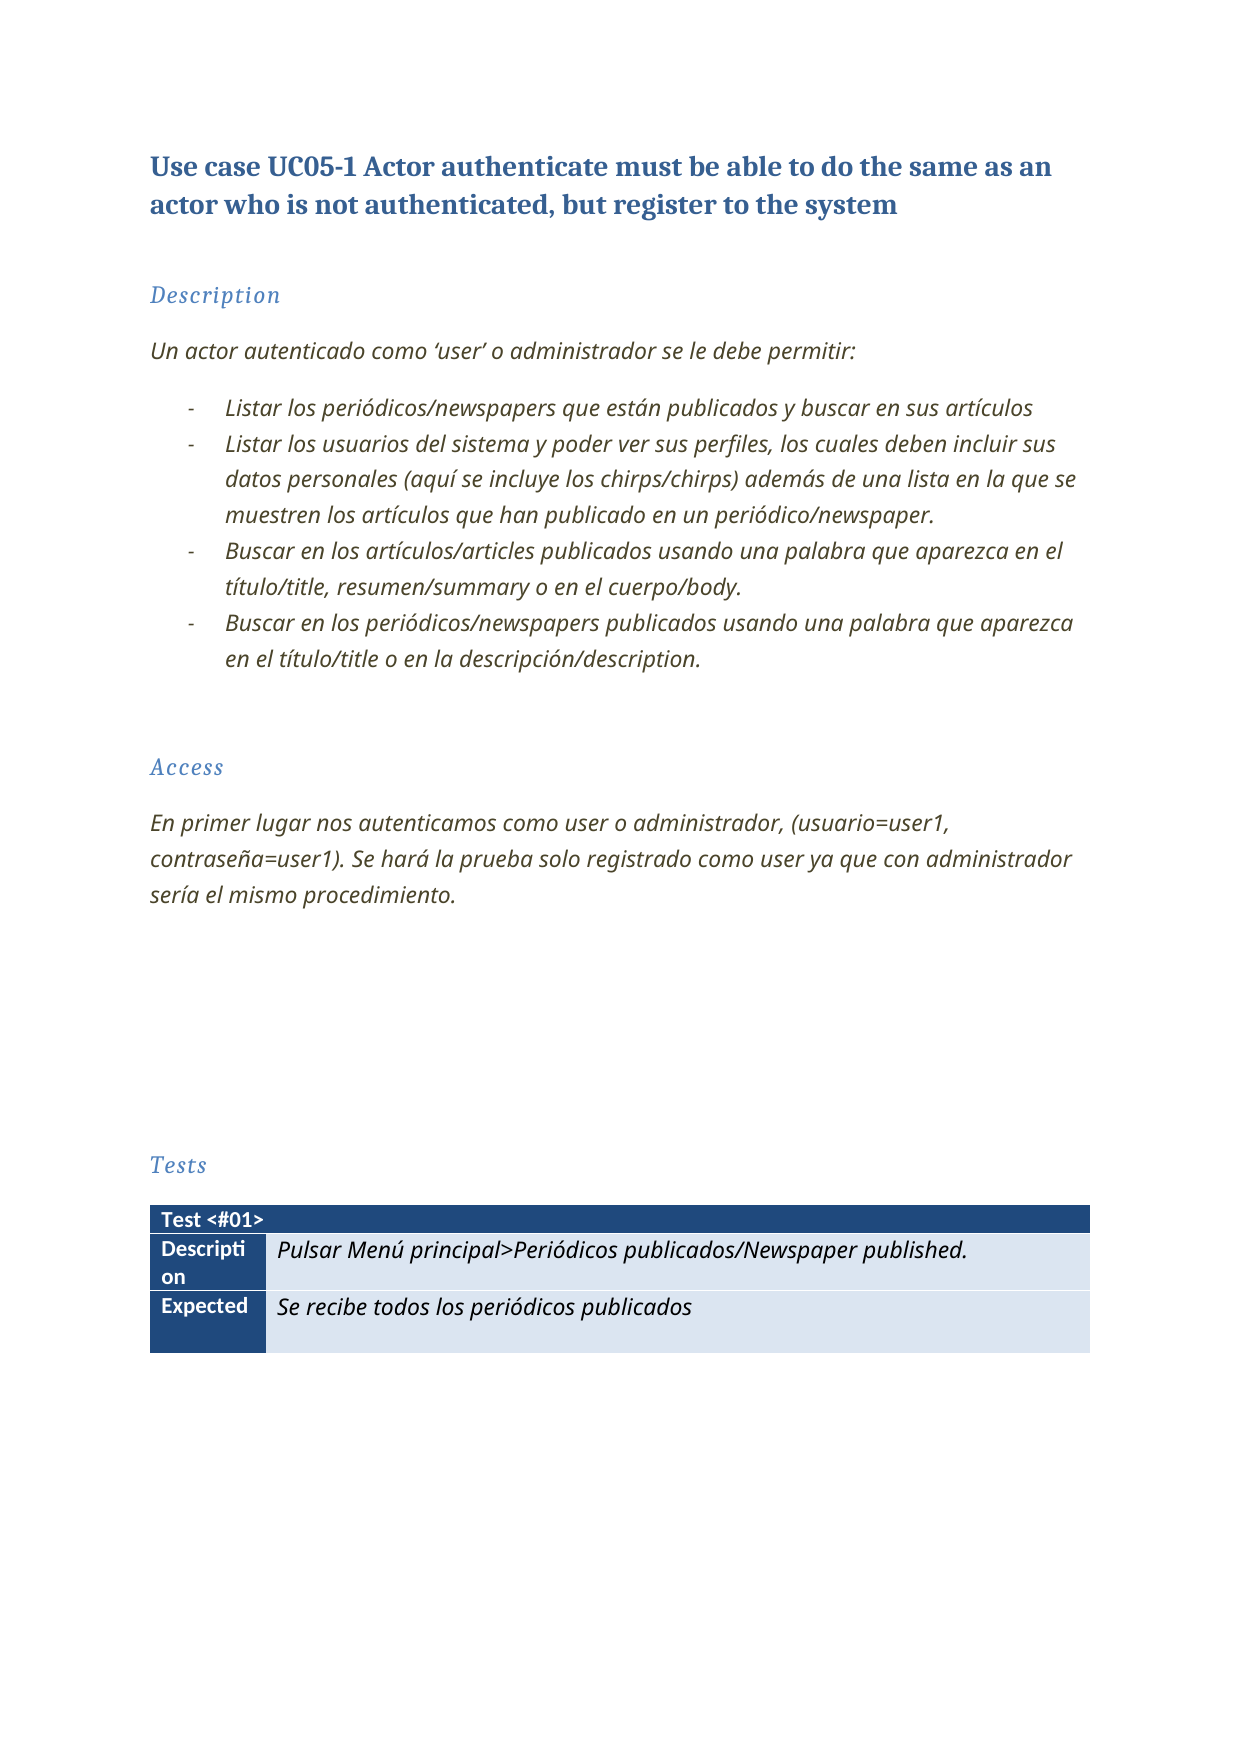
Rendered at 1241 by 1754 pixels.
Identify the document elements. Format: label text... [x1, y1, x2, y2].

text En primer lugar nos autenticamos como user o administrador, (usuario=user1, contraseña=user1). Se hará la prueba solo registrado como user ya que con administrador sería el mismo procedimiento. [150, 807, 1090, 910]
table_header Test <#01> [150, 1205, 1090, 1233]
text Use case UC05-1 Actor authenticate must be able to do the same as an actor who is not authenticated, but register to the system [150, 150, 1090, 222]
list Listar los periódicos/newspapers que están publicados y buscar en sus artículos [187, 392, 1090, 423]
text Description [150, 281, 1090, 310]
list Buscar en los periódicos/newspapers publicados usando una palabra que aparezca en el título/title o en la descripción/description. [187, 607, 1090, 674]
list Listar los usuarios del sistema y poder ver sus perfiles, los cuales deben incluir sus datos personales (aquí se incluye los chirps/chirps) además de una lista en la que se muestren los artículos que han publicado en un periódico/newspaper. [187, 427, 1090, 531]
text Access [150, 753, 1090, 782]
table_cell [266, 1291, 1090, 1353]
table_cell Expected [150, 1291, 266, 1353]
text Tests [150, 1151, 1090, 1179]
table_cell Pulsar Menú principal>Periódicos publicados/Newspaper published. [266, 1234, 1090, 1290]
text Un actor autenticado como ‘user’ o administrador se le debe permitir: [150, 335, 1090, 366]
table_cell Description [150, 1234, 266, 1290]
list Buscar en los artículos/articles publicados usando una palabra que aparezca en el título/title, resumen/summary o en el cuerpo/body. [187, 535, 1090, 602]
